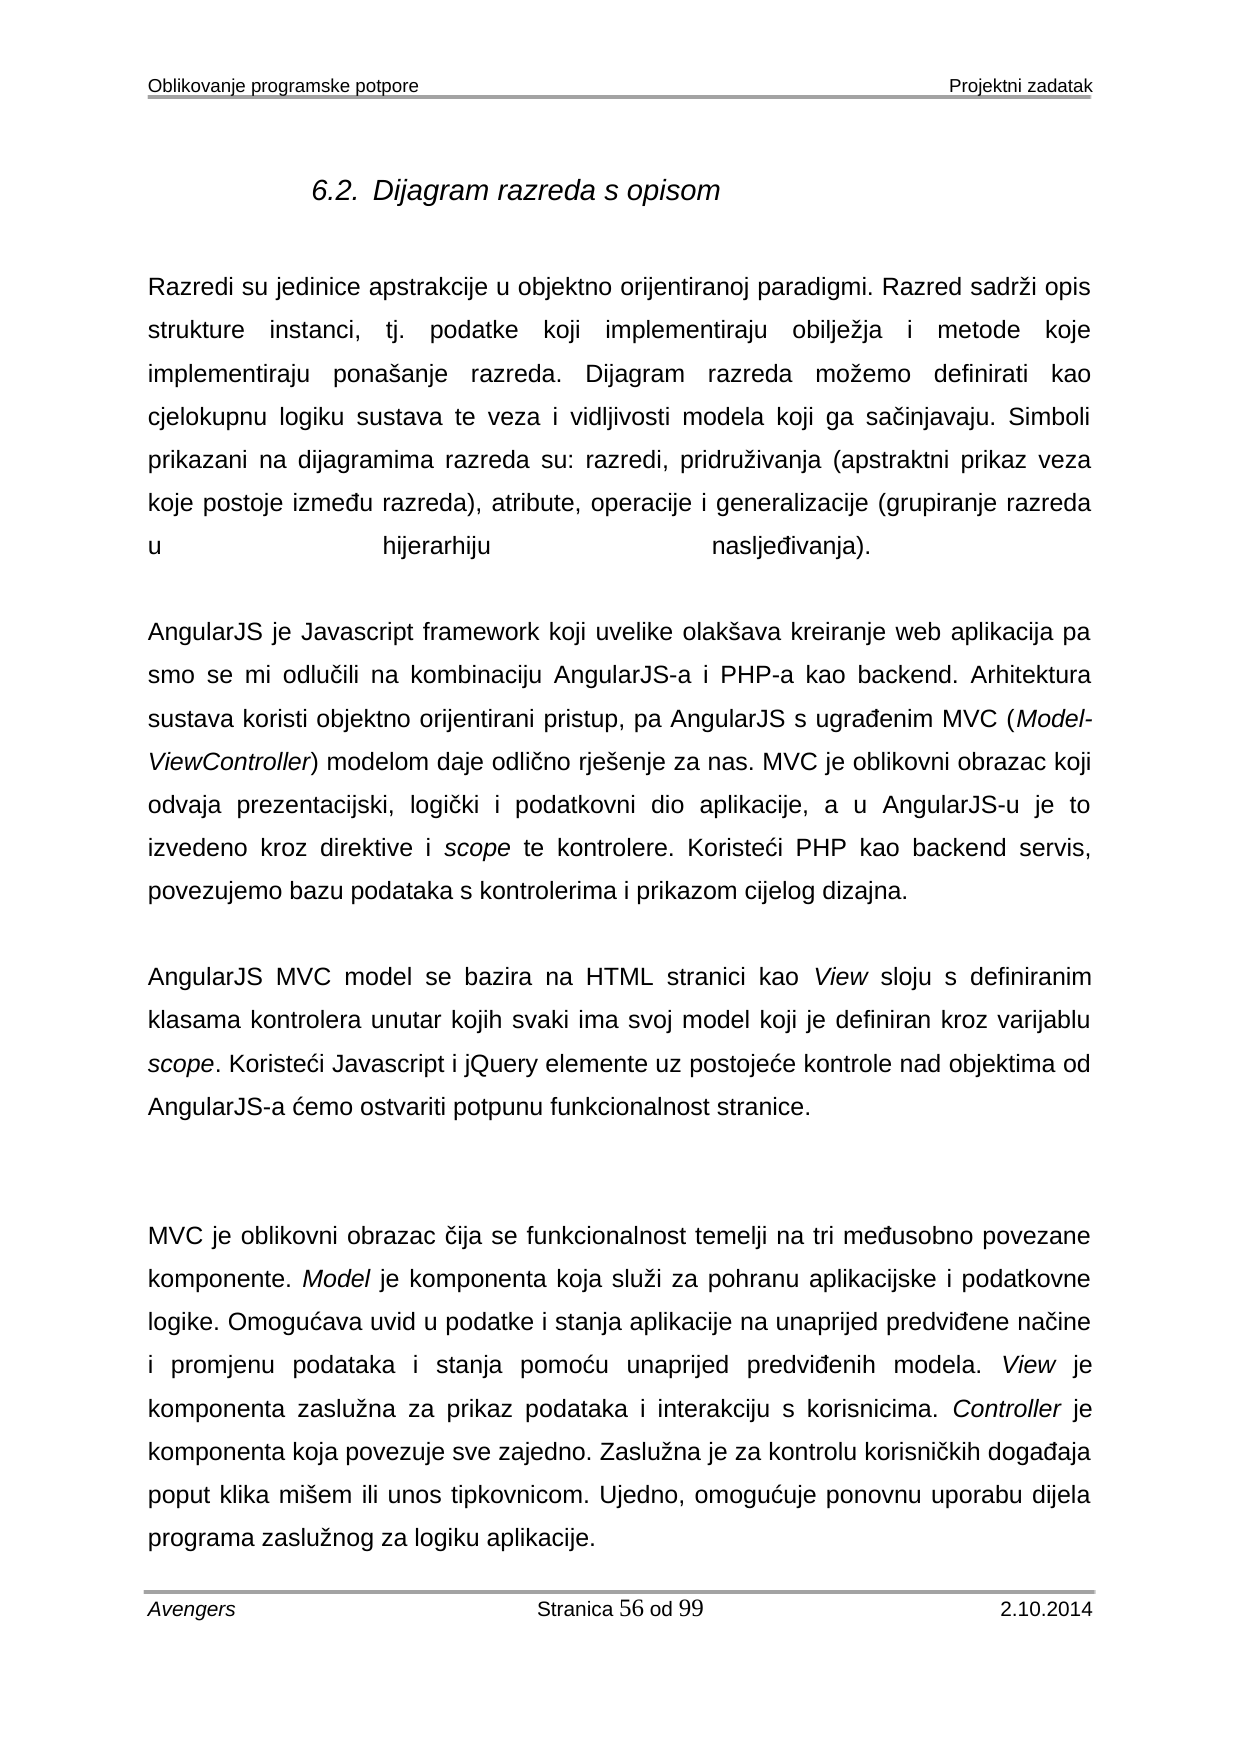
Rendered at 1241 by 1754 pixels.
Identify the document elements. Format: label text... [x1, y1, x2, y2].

picture [147, 95, 1092, 99]
text AngularJS je Javascript framework koji uvelike olakšava kreiranje web aplikacija pa smo se mi odlučili na kombinaciju AngularJS-a i PHP-a kao backend. Arhitektura sustava koristi objektno orijentirani pristup, pa AngularJS s ugrađenim MVC (Model-ViewController) modelom daje odlično rješenje za nas. MVC je oblikovni obrazac koji odvaja prezentacijski, logički i podatkovni dio aplikacije, a u AngularJS-u je to izvedeno kroz direktive i scope te kontrolere. Koristeći PHP kao backend servis, povezujemo bazu podataka s kontrolerima i prikazom cijelog dizajna. [148, 617, 1092, 905]
subtitle Dijagram razreda s opisom [252, 173, 1092, 206]
picture [143, 1590, 1096, 1594]
text AngularJS MVC model se bazira na HTML stranici kao View sloju s definiranim klasama kontrolera unutar kojih svaki ima svoj model koji je definiran kroz varijablu scope. Koristeći Javascript i jQuery elemente uz postojeće kontrole nad objektima od AngularJS-a ćemo ostvariti potpunu funkcionalnost stranice. [148, 962, 1092, 1121]
text Razredi su jedinice apstrakcije u objektno orijentiranoj paradigmi. Razred sadrži opis strukture instanci, tj. podatke koji implementiraju obilježja i metode koje implementiraju ponašanje razreda. Dijagram razreda možemo definirati kao cjelokupnu logiku sustava te veza i vidljivosti modela koji ga sačinjavaju. Simboli prikazani na dijagramima razreda su: razredi, pridruživanja (apstraktni prikaz veza koje postoje između razreda), atribute, operacije i generalizacije (grupiranje razreda u hijerarhiju nasljeđivanja). [148, 272, 1092, 603]
text MVC je oblikovni obrazac čija se funkcionalnost temelji na tri međusobno povezane komponente. Model je komponenta koja služi za pohranu aplikacijske i podatkovne logike. Omogućava uvid u podatke i stanja aplikacije na unaprijed predviđene načine i promjenu podataka i stanja pomoću unaprijed predviđenih modela. View je komponenta zaslužna za prikaz podataka i interakciju s korisnicima. Controller je komponenta koja povezuje sve zajedno. Zaslužna je za kontrolu korisničkih događaja poput klika mišem ili unos tipkovnicom. Ujedno, omogućuje ponovnu uporabu dijela programa zaslužnog za logiku aplikacije. [148, 1135, 1092, 1552]
